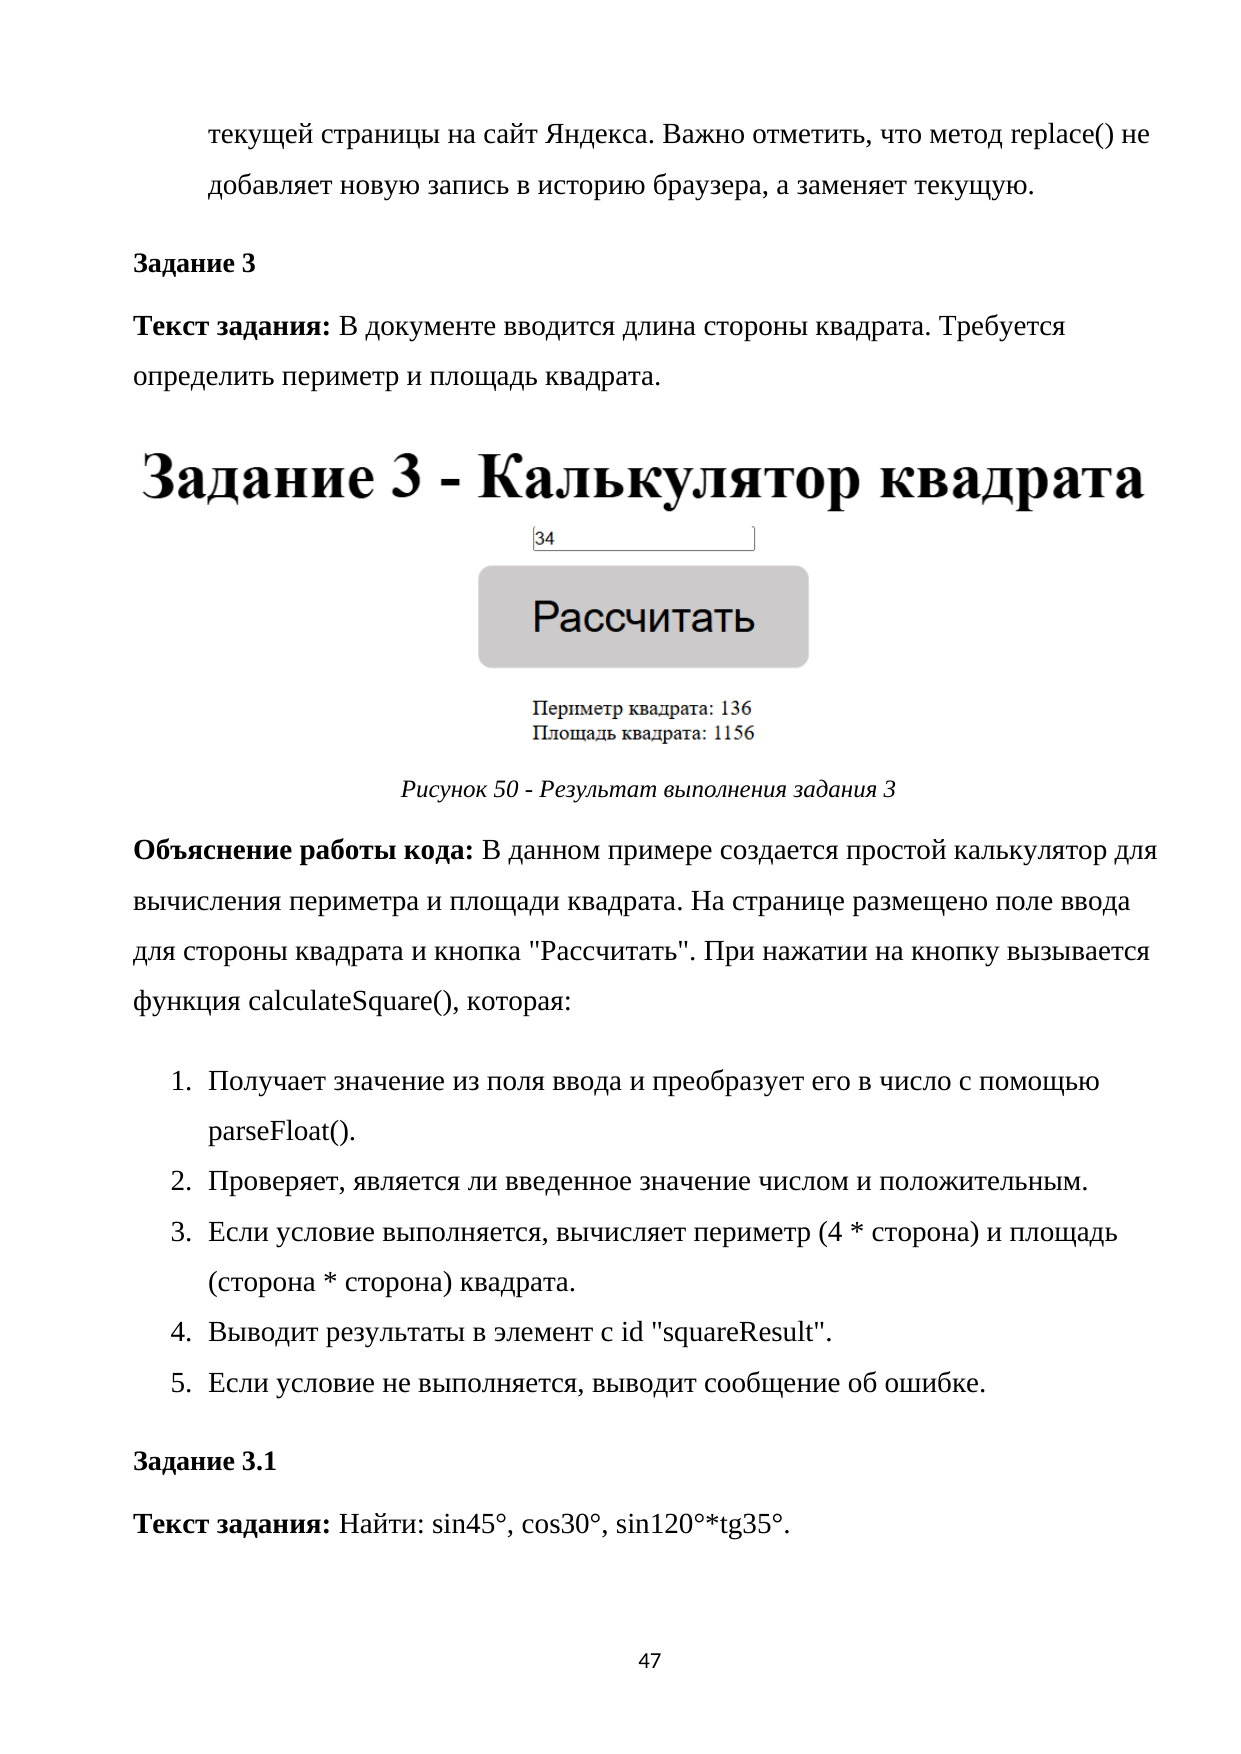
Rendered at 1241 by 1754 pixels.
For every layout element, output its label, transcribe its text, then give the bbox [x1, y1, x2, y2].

text Текст задания: Найти: sin45°, cos30°, sin120°*tg35°. [133, 1506, 1166, 1539]
list Если условие не выполняется, выводит сообщение об ошибке. [170, 1365, 1166, 1398]
subtitle Задание 3.1 [133, 1444, 1166, 1477]
list Если условие выполняется, вычисляет периметр (4 * сторона) и площадь (сторона * сторона) квадрата. [170, 1214, 1166, 1298]
list Получает значение из поля ввода и преобразует его в число с помощью parseFloat(). [170, 1063, 1166, 1147]
text Объяснение работы кода: В данном примере создается простой калькулятор для вычисления периметра и площади квадрата. На странице размещено поле ввода для стороны квадрата и кнопка "Рассчитать". При нажатии на кнопку вызывается функция calculateSquare(), которая: [133, 832, 1166, 1017]
list Проверяет, является ли введенное значение числом и положительным. [170, 1163, 1166, 1197]
list Выводит результаты в элемент с id "squareResult". [170, 1314, 1166, 1348]
picture [132, 437, 1167, 746]
subtitle Задание 3 [133, 246, 1166, 279]
text Рисунок 50 - Результат выполнения задания 3 [133, 774, 1166, 803]
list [170, 117, 1166, 201]
text Текст задания: В документе вводится длина стороны квадрата. Требуется определить периметр и площадь квадрата. [133, 308, 1166, 392]
